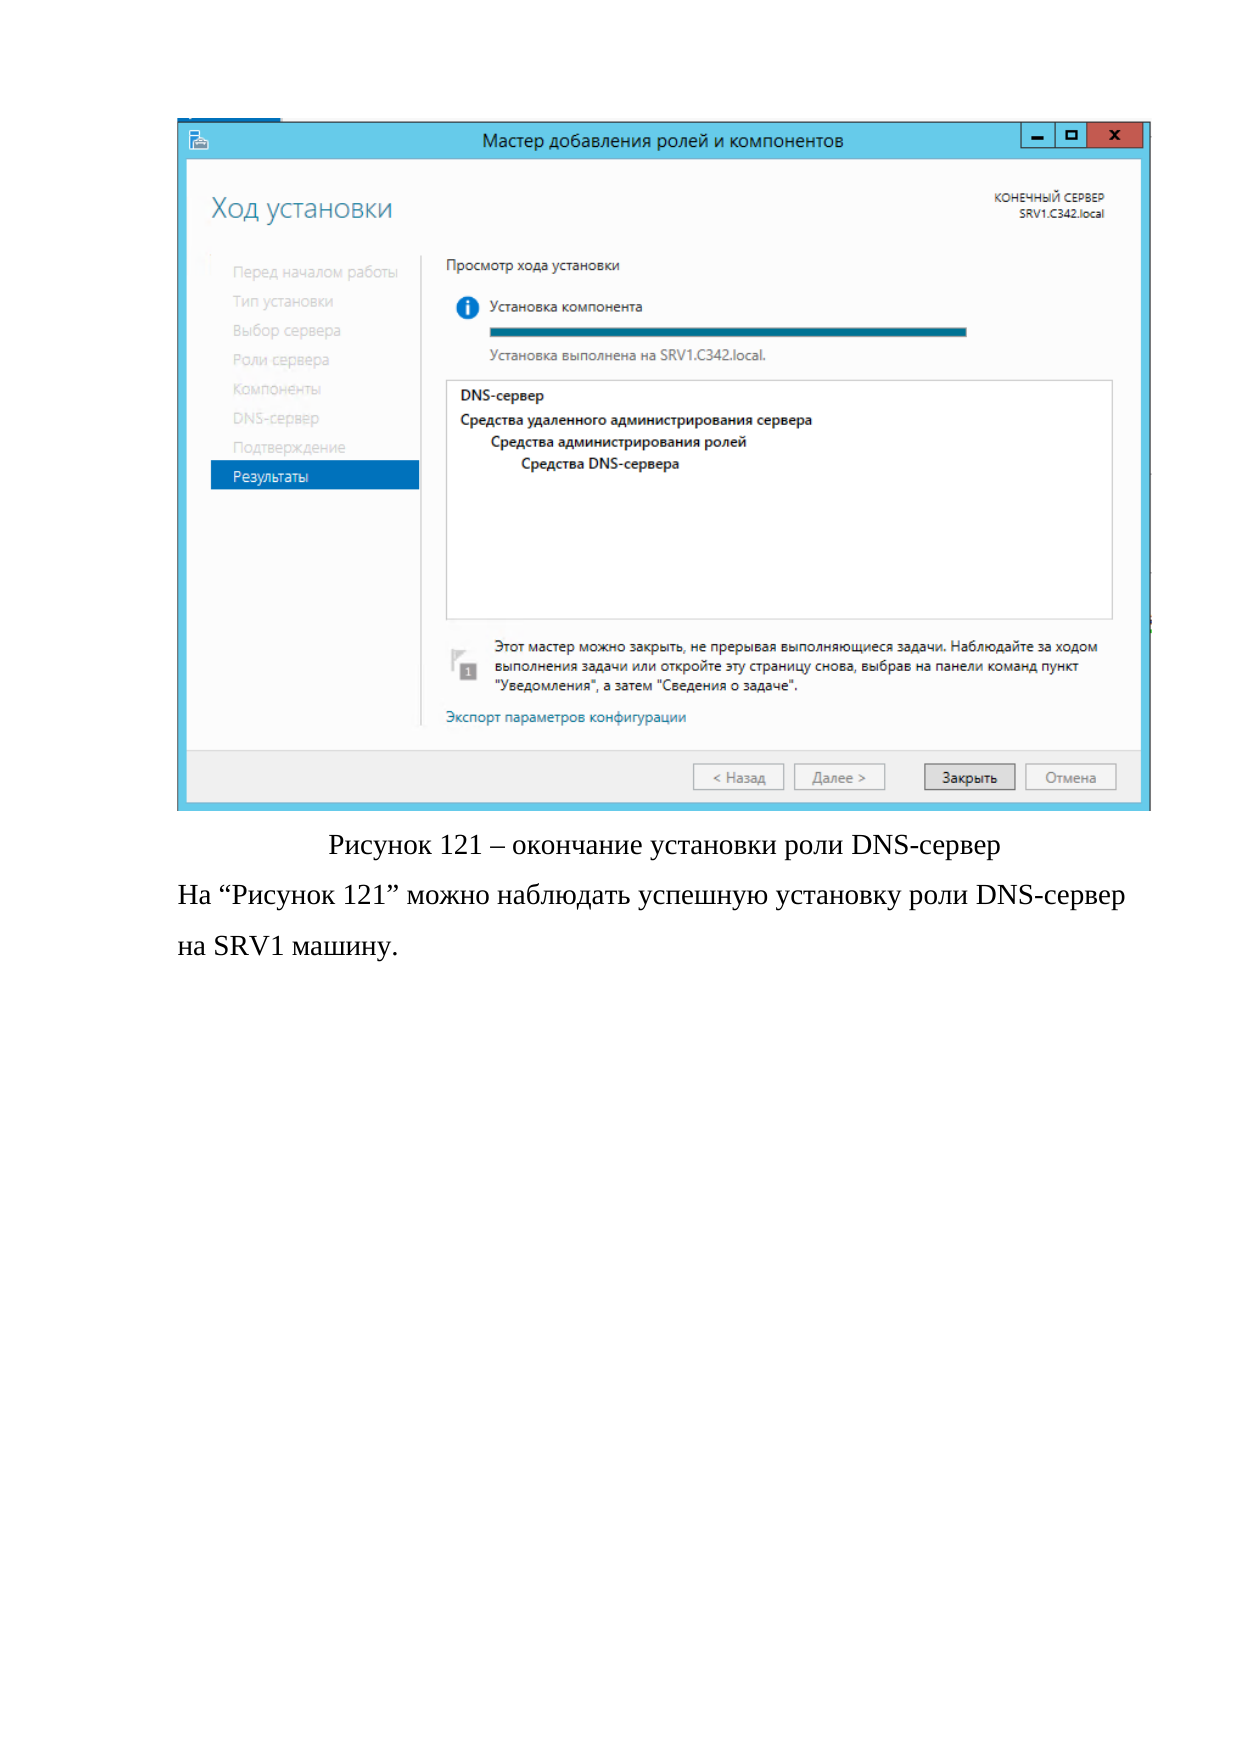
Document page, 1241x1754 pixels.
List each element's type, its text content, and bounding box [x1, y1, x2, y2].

text На “Рисунок 121” можно наблюдать успешную установку роли DNS-сервер на SRV1 машину. [177, 877, 1152, 961]
text Рисунок 121 – окончание установки роли DNS-сервер [177, 827, 1152, 861]
picture [177, 118, 1152, 811]
